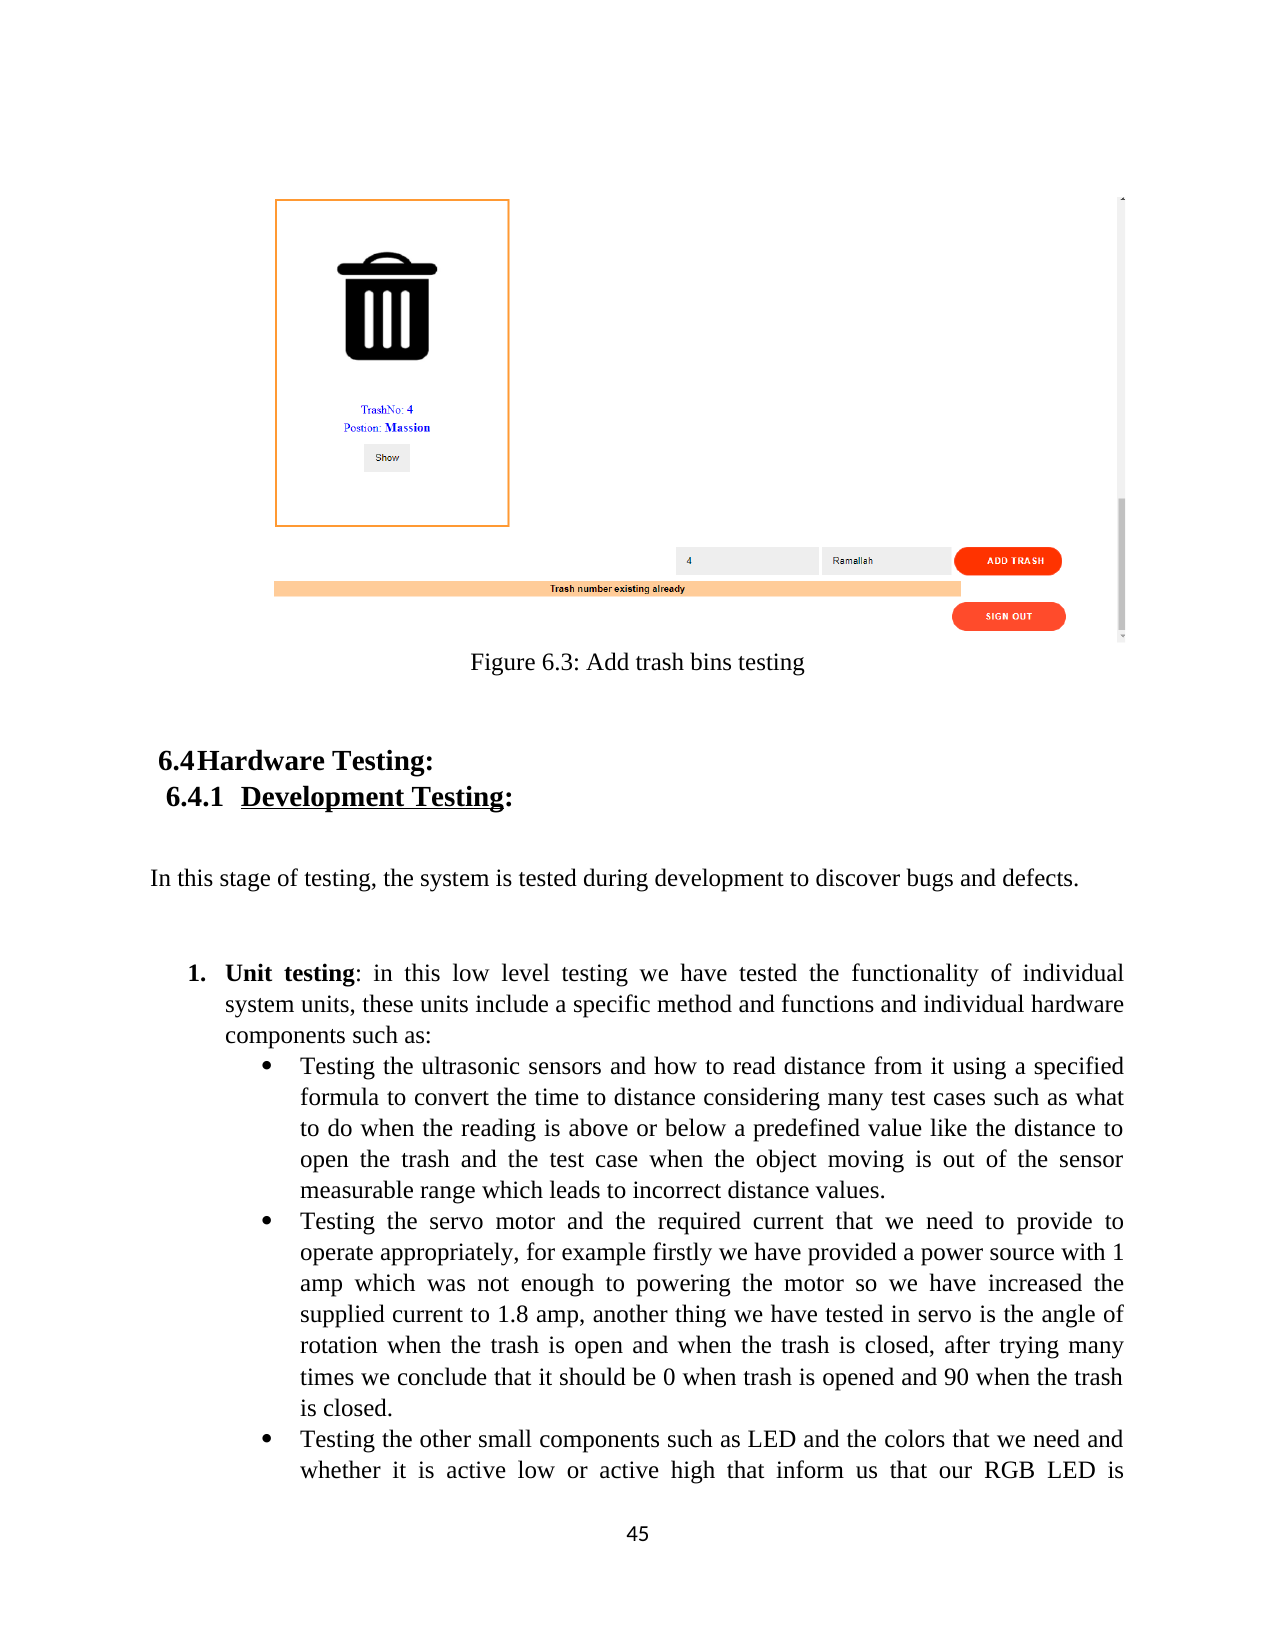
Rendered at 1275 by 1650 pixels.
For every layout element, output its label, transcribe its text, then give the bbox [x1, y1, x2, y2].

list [262, 1424, 1125, 1483]
list Hardware Testing: [158, 743, 1125, 776]
picture [150, 197, 1125, 645]
list Unit testing: in this low level testing we have tested the functionality of individual system units, these units include a specific method and functions and individual hardware components such as: [187, 958, 1125, 1049]
list Testing the servo motor and the required current that we need to provide to operate appropriately, for example firstly we have provided a power source with 1 amp which was not enough to powering the motor so we have increased the supplied current to 1.8 amp, another thing we have tested in servo is the angle of rotation when the trash is open and when the trash is closed, after trying many times we conclude that it should be 0 when trash is opened and 90 when the trash is closed. [262, 1206, 1125, 1421]
text In this stage of testing, the system is tested during development to discover bugs and defects. [150, 863, 1125, 891]
text Figure 6.3: Add trash bins testing [150, 645, 1125, 676]
list Testing the ultrasonic sensors and how to read distance from it using a specified formula to convert the time to distance considering many test cases such as what to do when the reading is above or below a predefined value like the distance to open the trash and the test case when the object moving is out of the sensor measurable range which leads to incorrect distance values. [262, 1051, 1125, 1204]
list Development Testing: [166, 779, 1125, 812]
